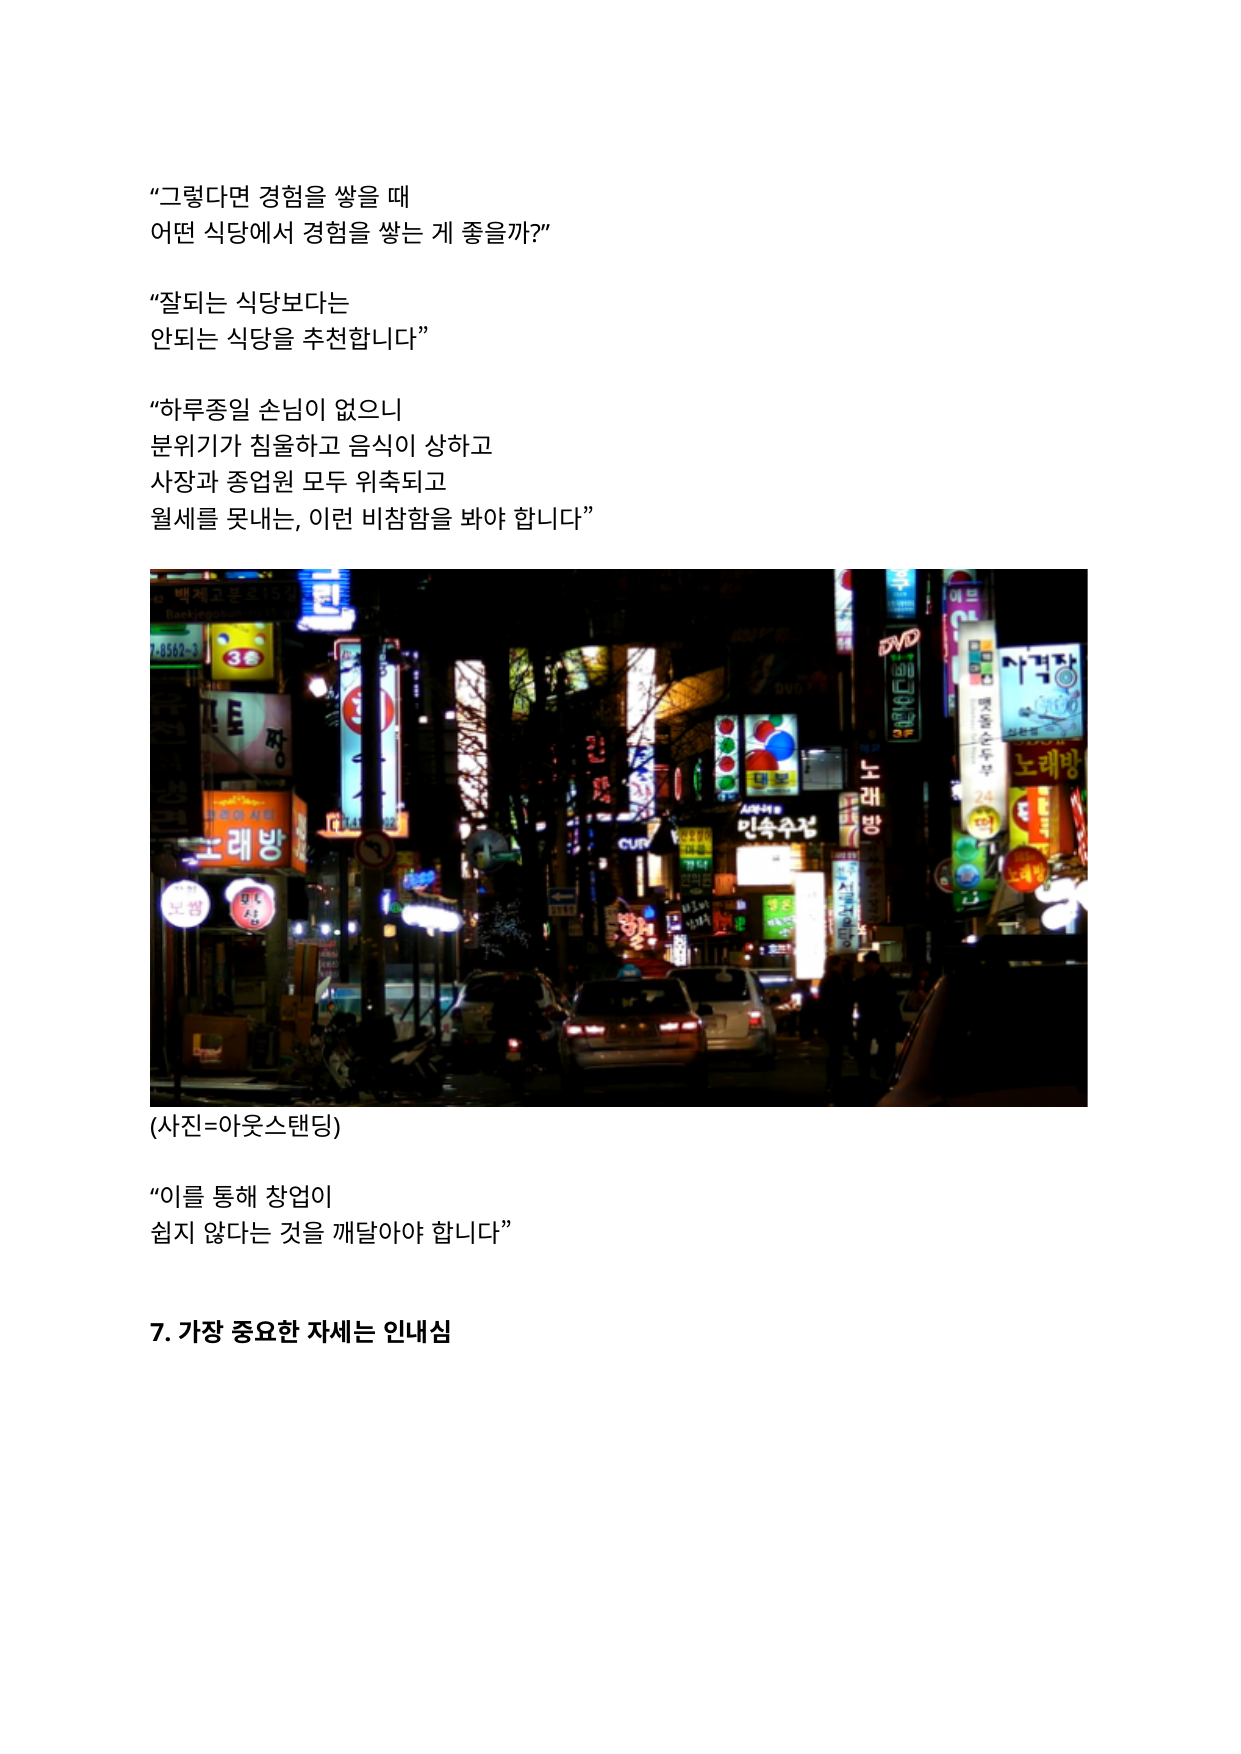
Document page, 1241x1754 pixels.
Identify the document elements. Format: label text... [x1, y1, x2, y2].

text “하루종일 손님이 없으니 [150, 390, 1090, 427]
text “이를 통해 창업이 [150, 1177, 1090, 1213]
text 7. 가장 중요한 자세는 인내심 [150, 1313, 1090, 1349]
picture [150, 569, 1088, 1107]
text 분위기가 침울하고 음식이 상하고 [150, 427, 1090, 463]
text 월세를 못내는, 이런 비참함을 봐야 합니다” [150, 499, 1090, 535]
text 안되는 식당을 추천합니다” [150, 320, 1090, 356]
text 쉽지 않다는 것을 깨달아야 합니다” [150, 1213, 1090, 1250]
text (사진=아웃스탠딩) [150, 1107, 1090, 1143]
text 어떤 식당에서 경험을 쌓는 게 좋을까?” [150, 213, 1090, 250]
text 사장과 종업원 모두 위축되고 [150, 463, 1090, 499]
text “잘되는 식당보다는 [150, 284, 1090, 320]
text “그렇다면 경험을 쌓을 때 [150, 177, 1090, 213]
